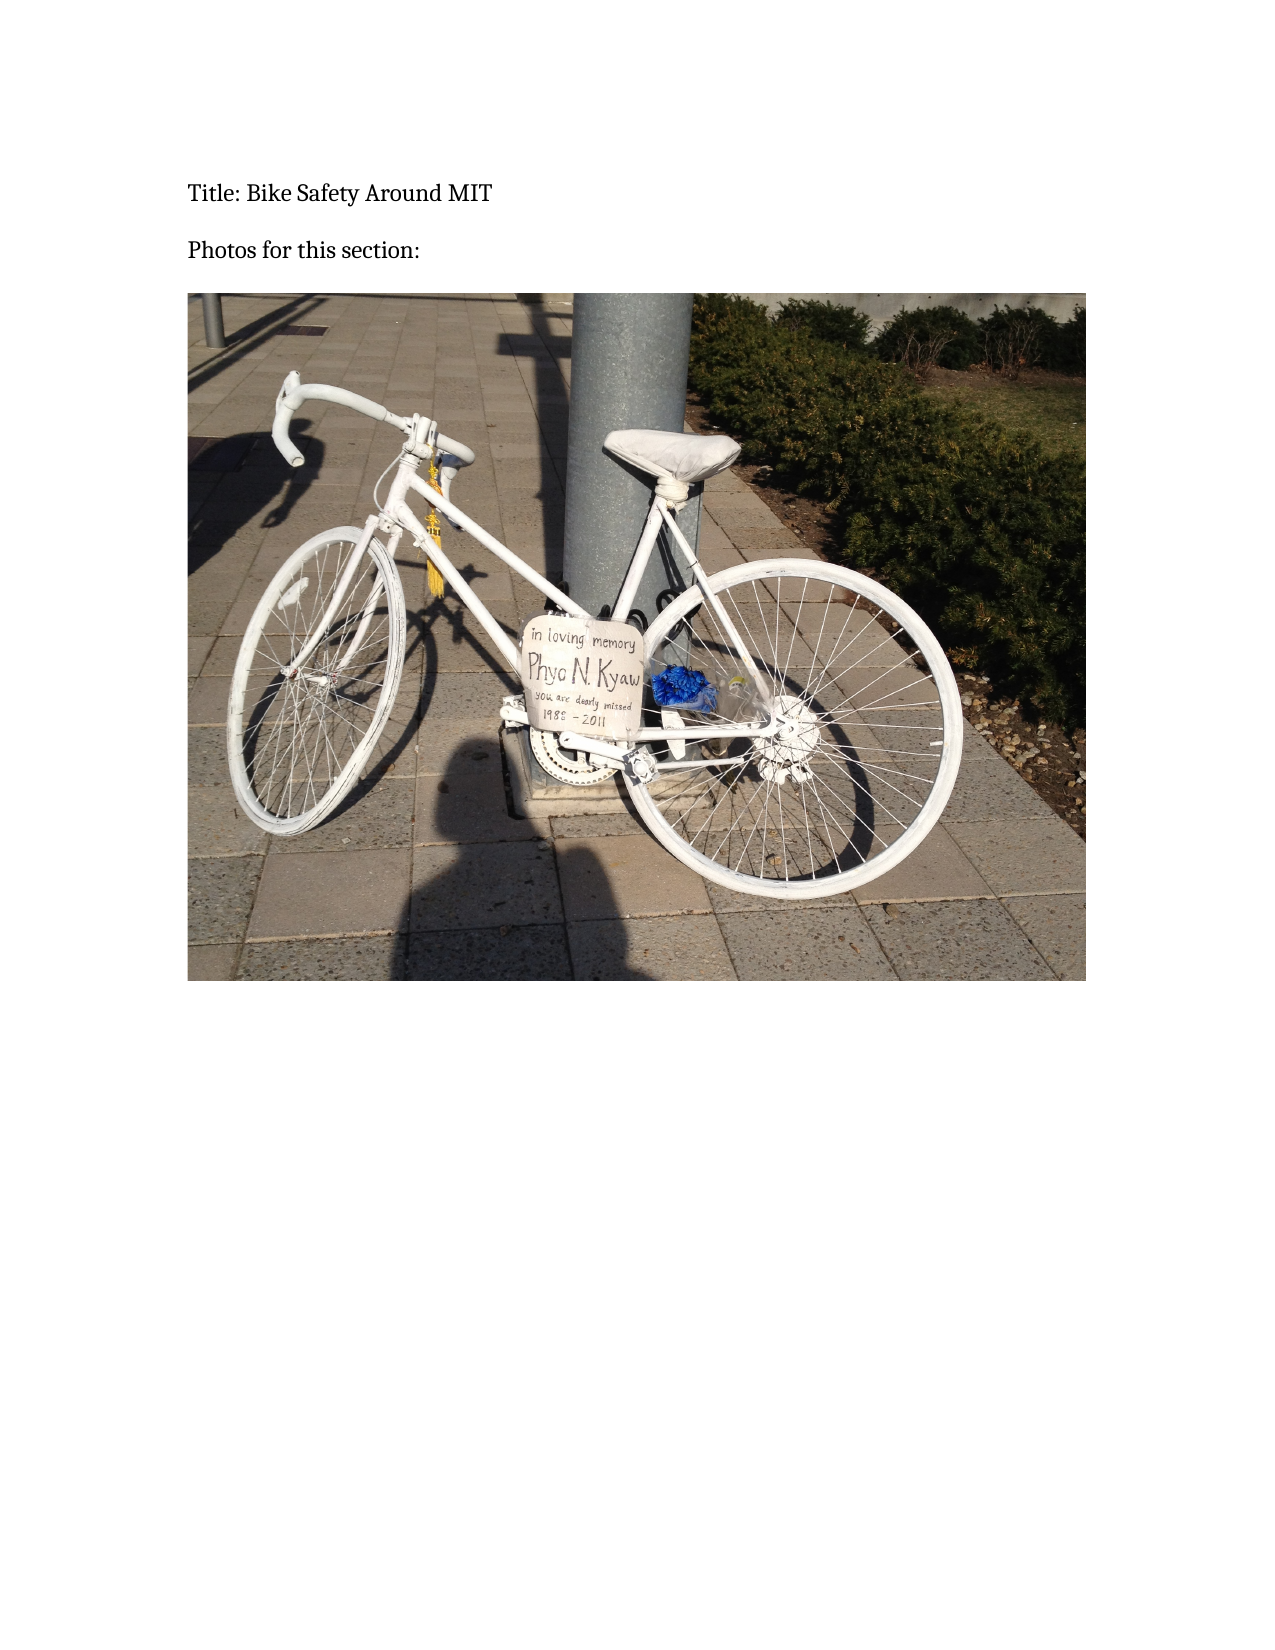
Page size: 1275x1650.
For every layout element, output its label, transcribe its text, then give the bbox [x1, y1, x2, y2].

picture [187, 293, 1086, 981]
text Photos for this section: [187, 236, 1087, 265]
text Title: Bike Safety Around MIT [187, 179, 1087, 207]
